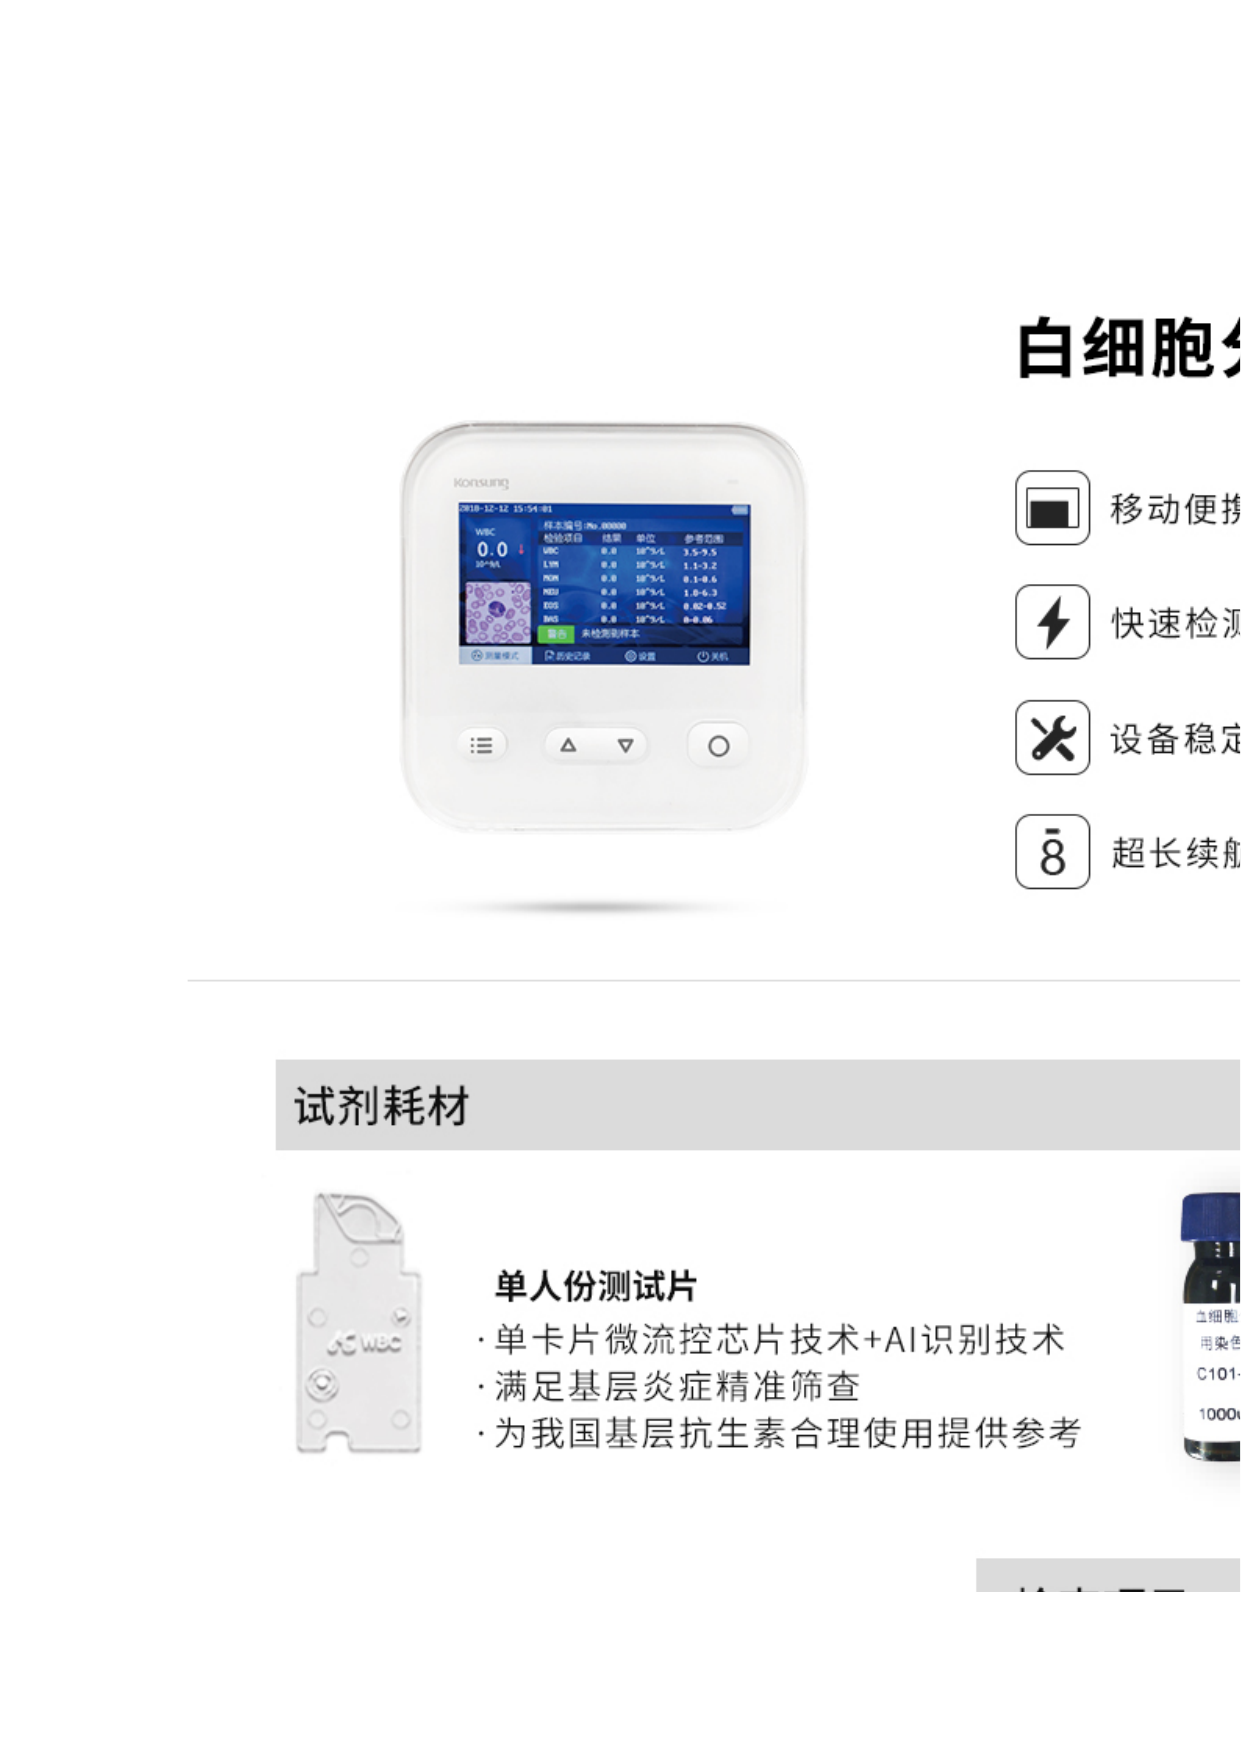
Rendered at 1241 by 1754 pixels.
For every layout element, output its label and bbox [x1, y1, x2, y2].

picture [187, 162, 1241, 1592]
